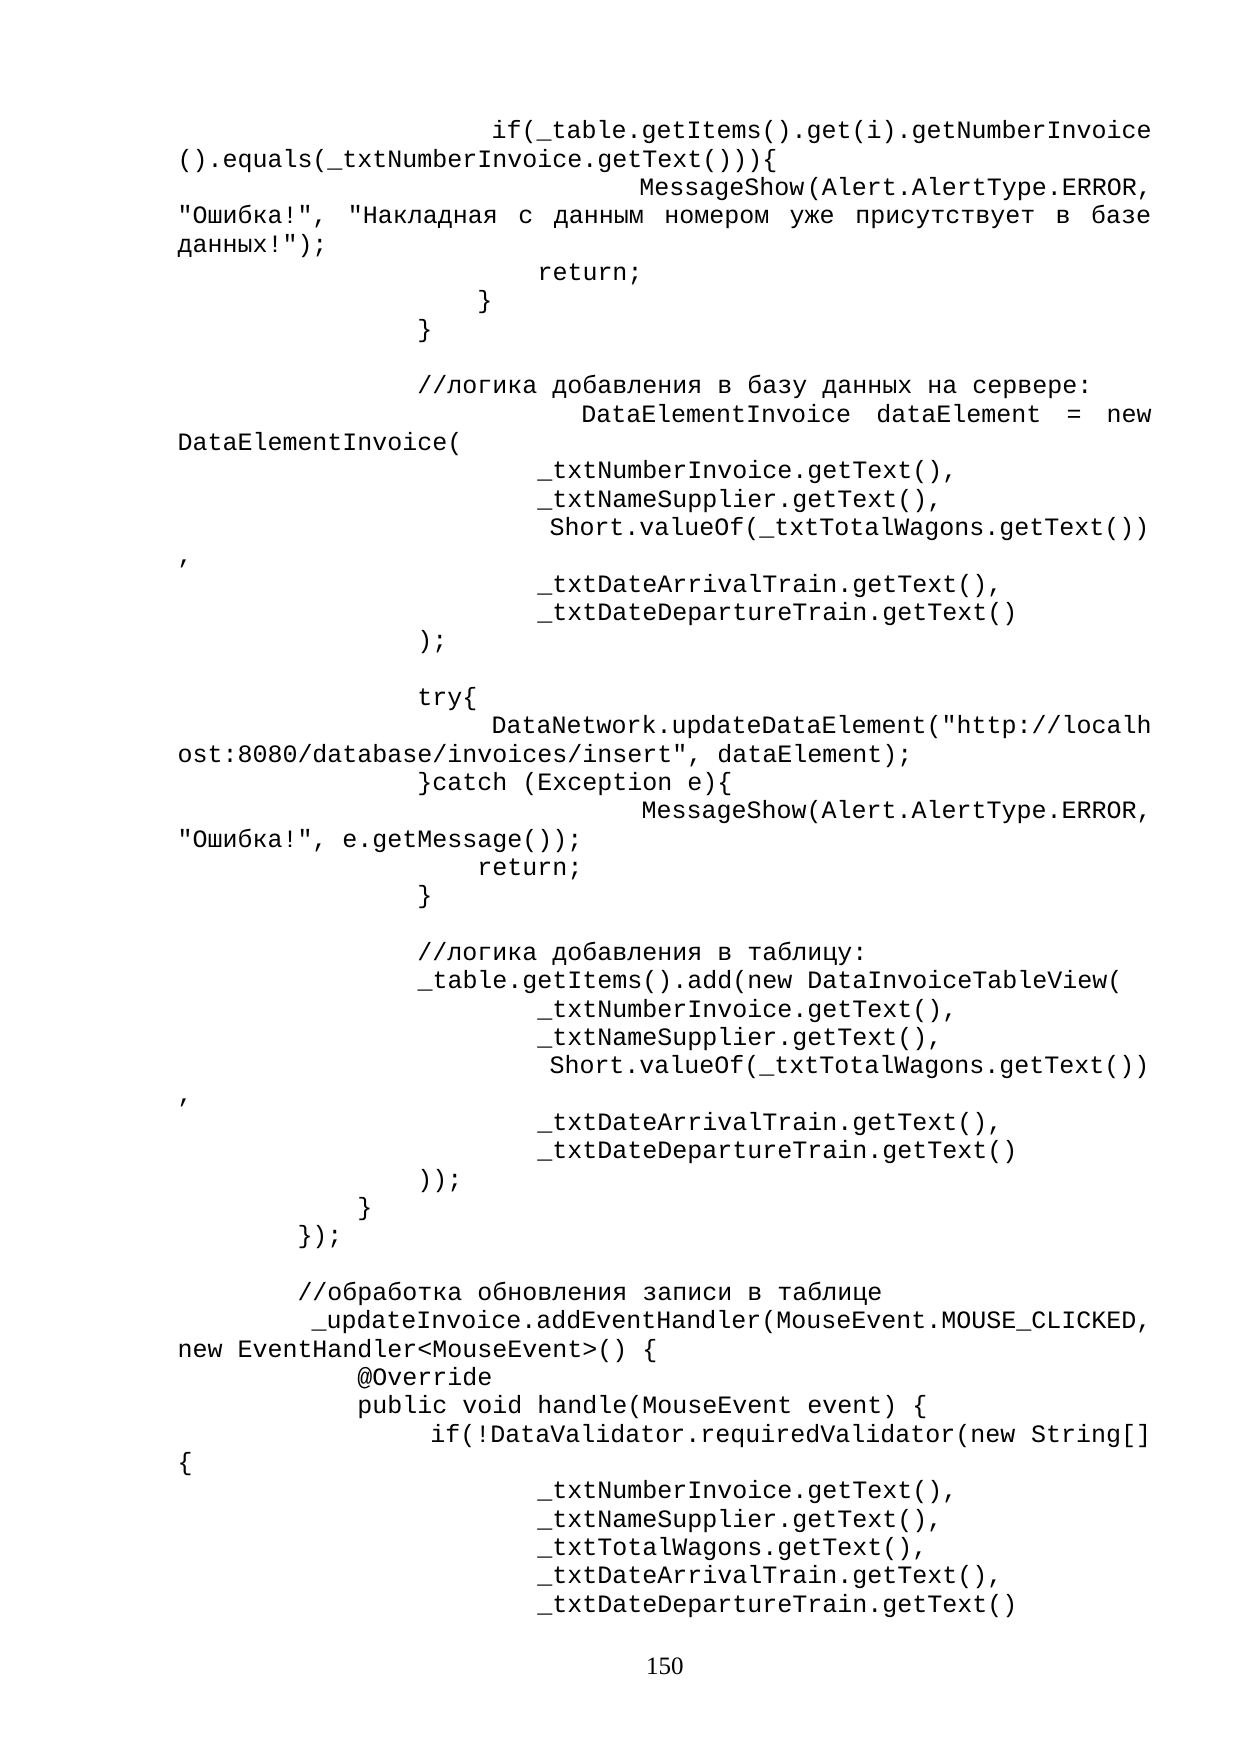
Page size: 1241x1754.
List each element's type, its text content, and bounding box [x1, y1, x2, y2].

text DataNetwork.updateDataElement("http://localhost:8080/database/invoices/insert", dataElement); [177, 713, 1152, 770]
text _txtDateArrivalTrain.getText(), [177, 571, 1152, 600]
text } [177, 288, 1152, 316]
text Short.valueOf(_txtTotalWagons.getText()), [177, 1053, 1152, 1110]
text try{ [177, 685, 1152, 713]
text @Override [177, 1365, 1152, 1393]
text _txtNameSupplier.getText(), [177, 1025, 1152, 1053]
text _txtDateDepartureTrain.getText() [177, 1591, 1152, 1620]
text //обработка обновления записи в таблице [177, 1280, 1152, 1308]
text _txtDateDepartureTrain.getText() [177, 600, 1152, 628]
text //логика добавления в базу данных на сервере: [177, 373, 1152, 401]
text } [177, 883, 1152, 911]
text ); [177, 628, 1152, 656]
text _txtNumberInvoice.getText(), [177, 1478, 1152, 1506]
text Short.valueOf(_txtTotalWagons.getText()), [177, 515, 1152, 571]
text _table.getItems().add(new DataInvoiceTableView( [177, 968, 1152, 996]
text //логика добавления в таблицу: [177, 940, 1152, 968]
text _txtDateDepartureTrain.getText() [177, 1138, 1152, 1166]
text _txtTotalWagons.getText(), [177, 1535, 1152, 1563]
text return; [177, 855, 1152, 883]
text _txtDateArrivalTrain.getText(), [177, 1563, 1152, 1591]
text _updateInvoice.addEventHandler(MouseEvent.MOUSE_CLICKED, new EventHandler<MouseEvent>() { [177, 1308, 1152, 1365]
text if(_table.getItems().get(i).getNumberInvoice().equals(_txtNumberInvoice.getText())){ [177, 118, 1152, 175]
text return; [177, 260, 1152, 288]
text _txtNameSupplier.getText(), [177, 1506, 1152, 1535]
text _txtNumberInvoice.getText(), [177, 996, 1152, 1025]
text }catch (Exception e){ [177, 770, 1152, 798]
text if(!DataValidator.requiredValidator(new String[]{ [177, 1421, 1152, 1478]
text } [177, 316, 1152, 345]
text public void handle(MouseEvent event) { [177, 1393, 1152, 1421]
text MessageShow(Alert.AlertType.ERROR, "Ошибка!", "Накладная с данным номером уже присутствует в базе данных!"); [177, 175, 1152, 260]
text )); [177, 1166, 1152, 1195]
text _txtNameSupplier.getText(), [177, 486, 1152, 515]
text MessageShow(Alert.AlertType.ERROR, "Ошибка!", e.getMessage()); [177, 798, 1152, 855]
text } [177, 1195, 1152, 1223]
text _txtNumberInvoice.getText(), [177, 458, 1152, 486]
text _txtDateArrivalTrain.getText(), [177, 1110, 1152, 1138]
text }); [177, 1223, 1152, 1251]
text DataElementInvoice dataElement = new DataElementInvoice( [177, 401, 1152, 458]
